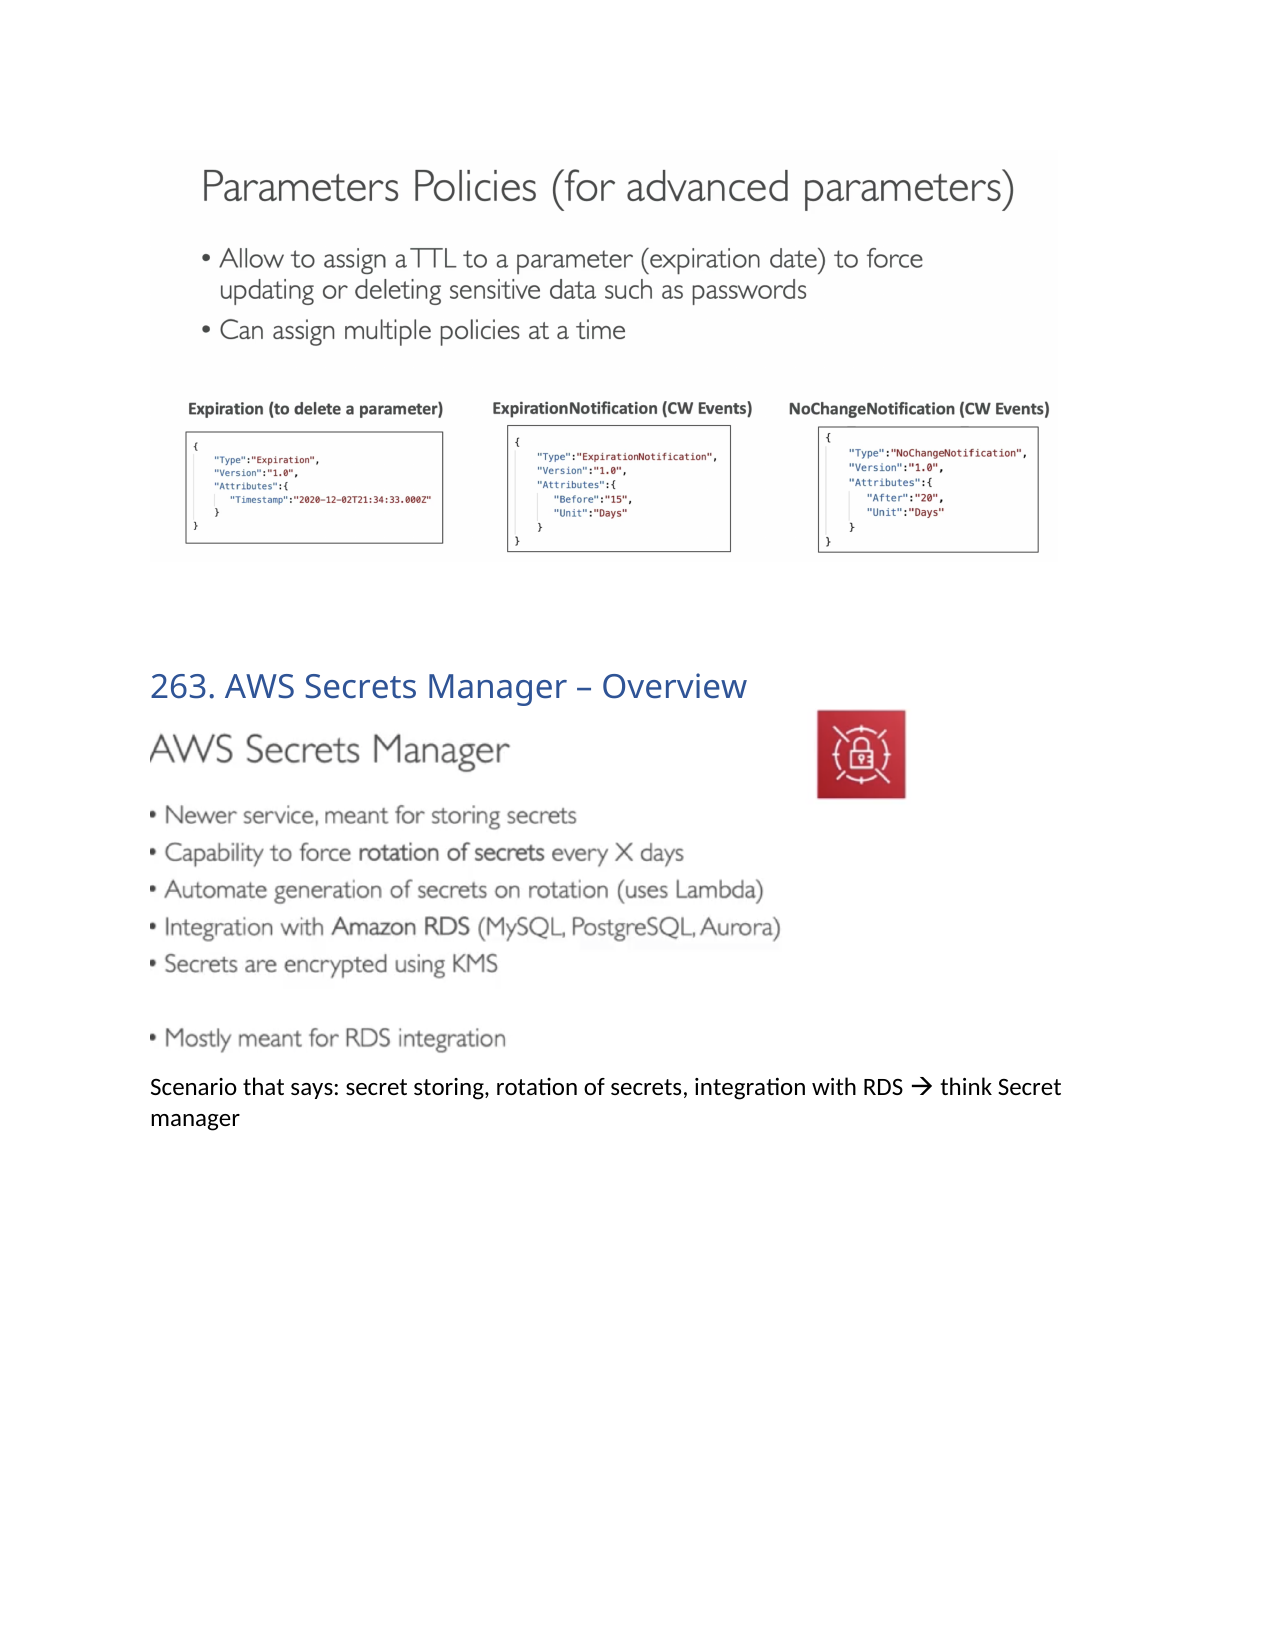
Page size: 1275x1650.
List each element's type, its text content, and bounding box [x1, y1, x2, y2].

subtitle 263. AWS Secrets Manager – Overview [150, 663, 1125, 708]
text Scenario that says: secret storing, rotation of secrets, integration with RDS think Secret manager [150, 1072, 1125, 1133]
picture [150, 150, 1059, 562]
picture [150, 708, 921, 1072]
